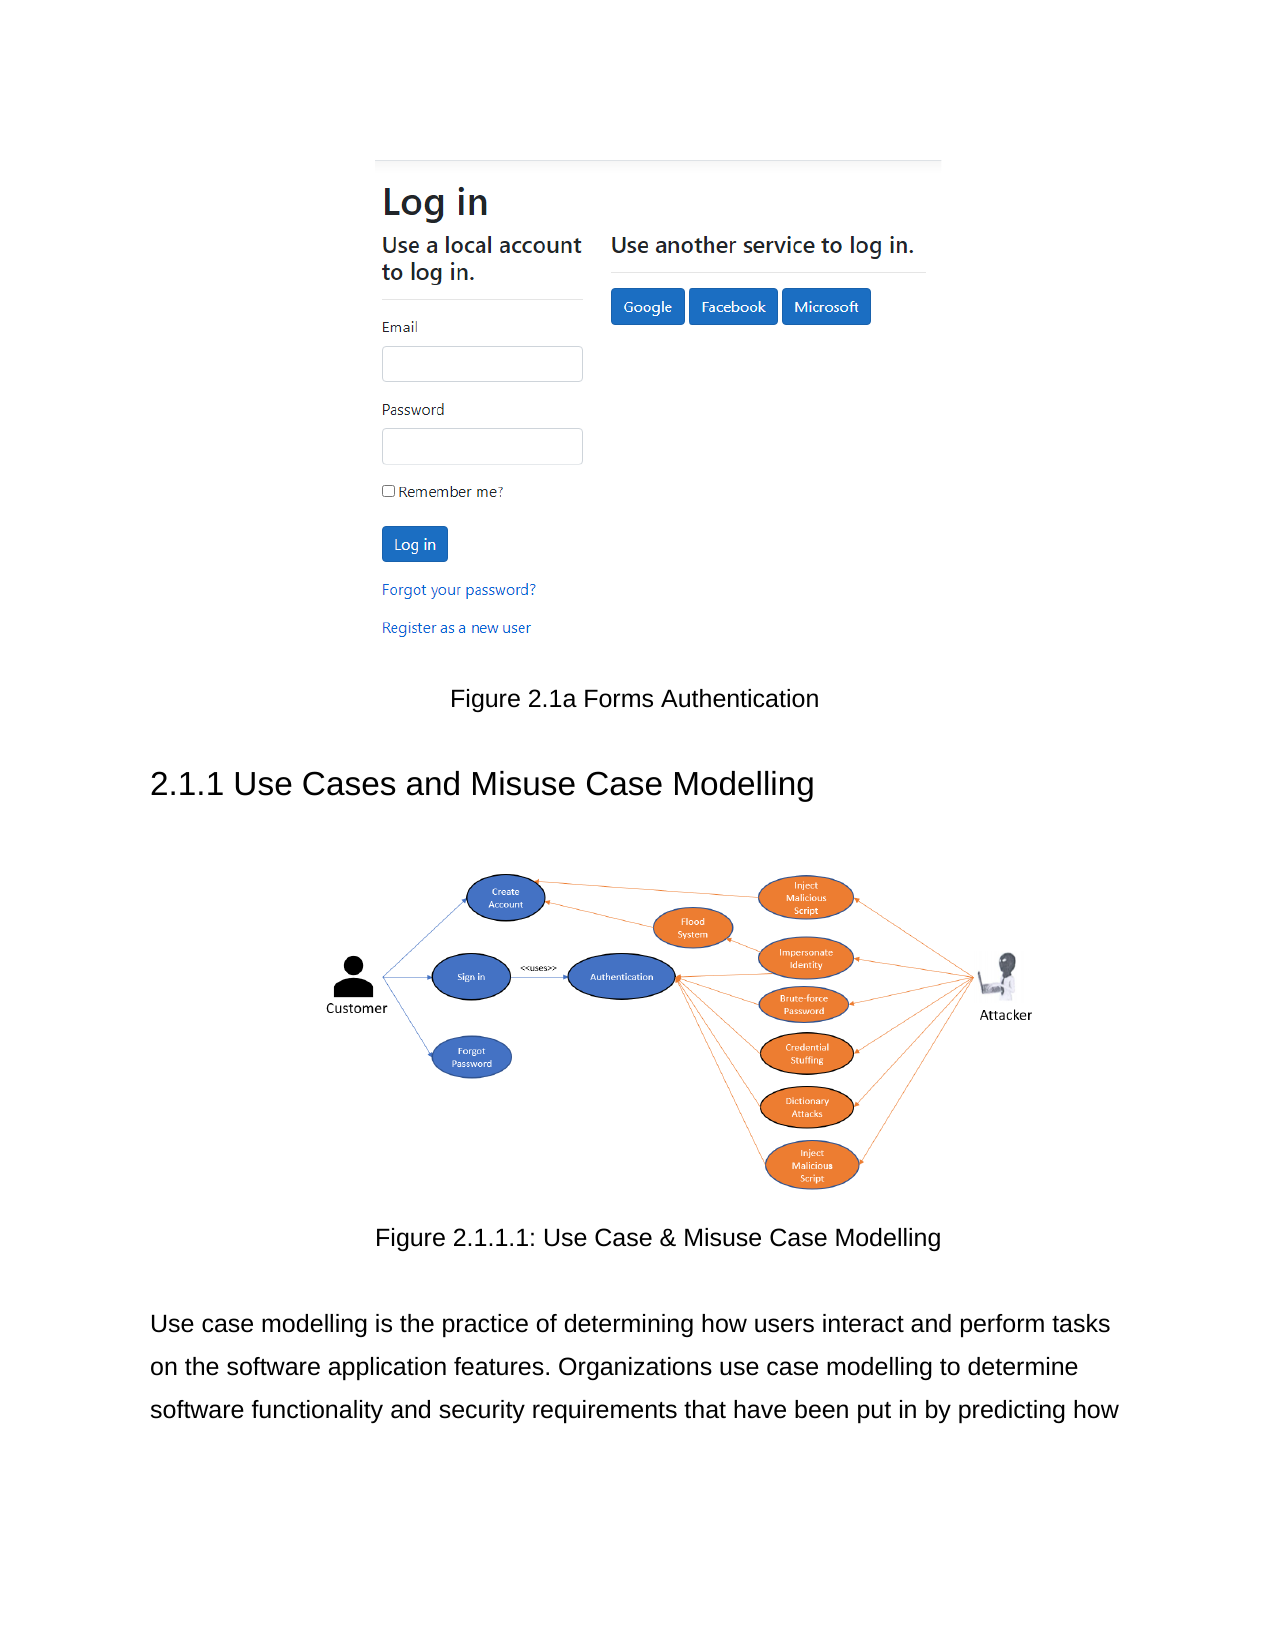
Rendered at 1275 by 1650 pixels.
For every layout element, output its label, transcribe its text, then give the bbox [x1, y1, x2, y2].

picture [300, 842, 1040, 1209]
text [150, 1309, 1125, 1424]
text Figure 2.1a Forms Authentication [150, 684, 1125, 712]
subtitle 2.1.1 Use Cases and Misuse Case Modelling [150, 764, 1125, 803]
picture [375, 150, 942, 645]
text Figure 2.1.1.1: Use Case & Misuse Case Modelling [300, 1223, 1125, 1251]
